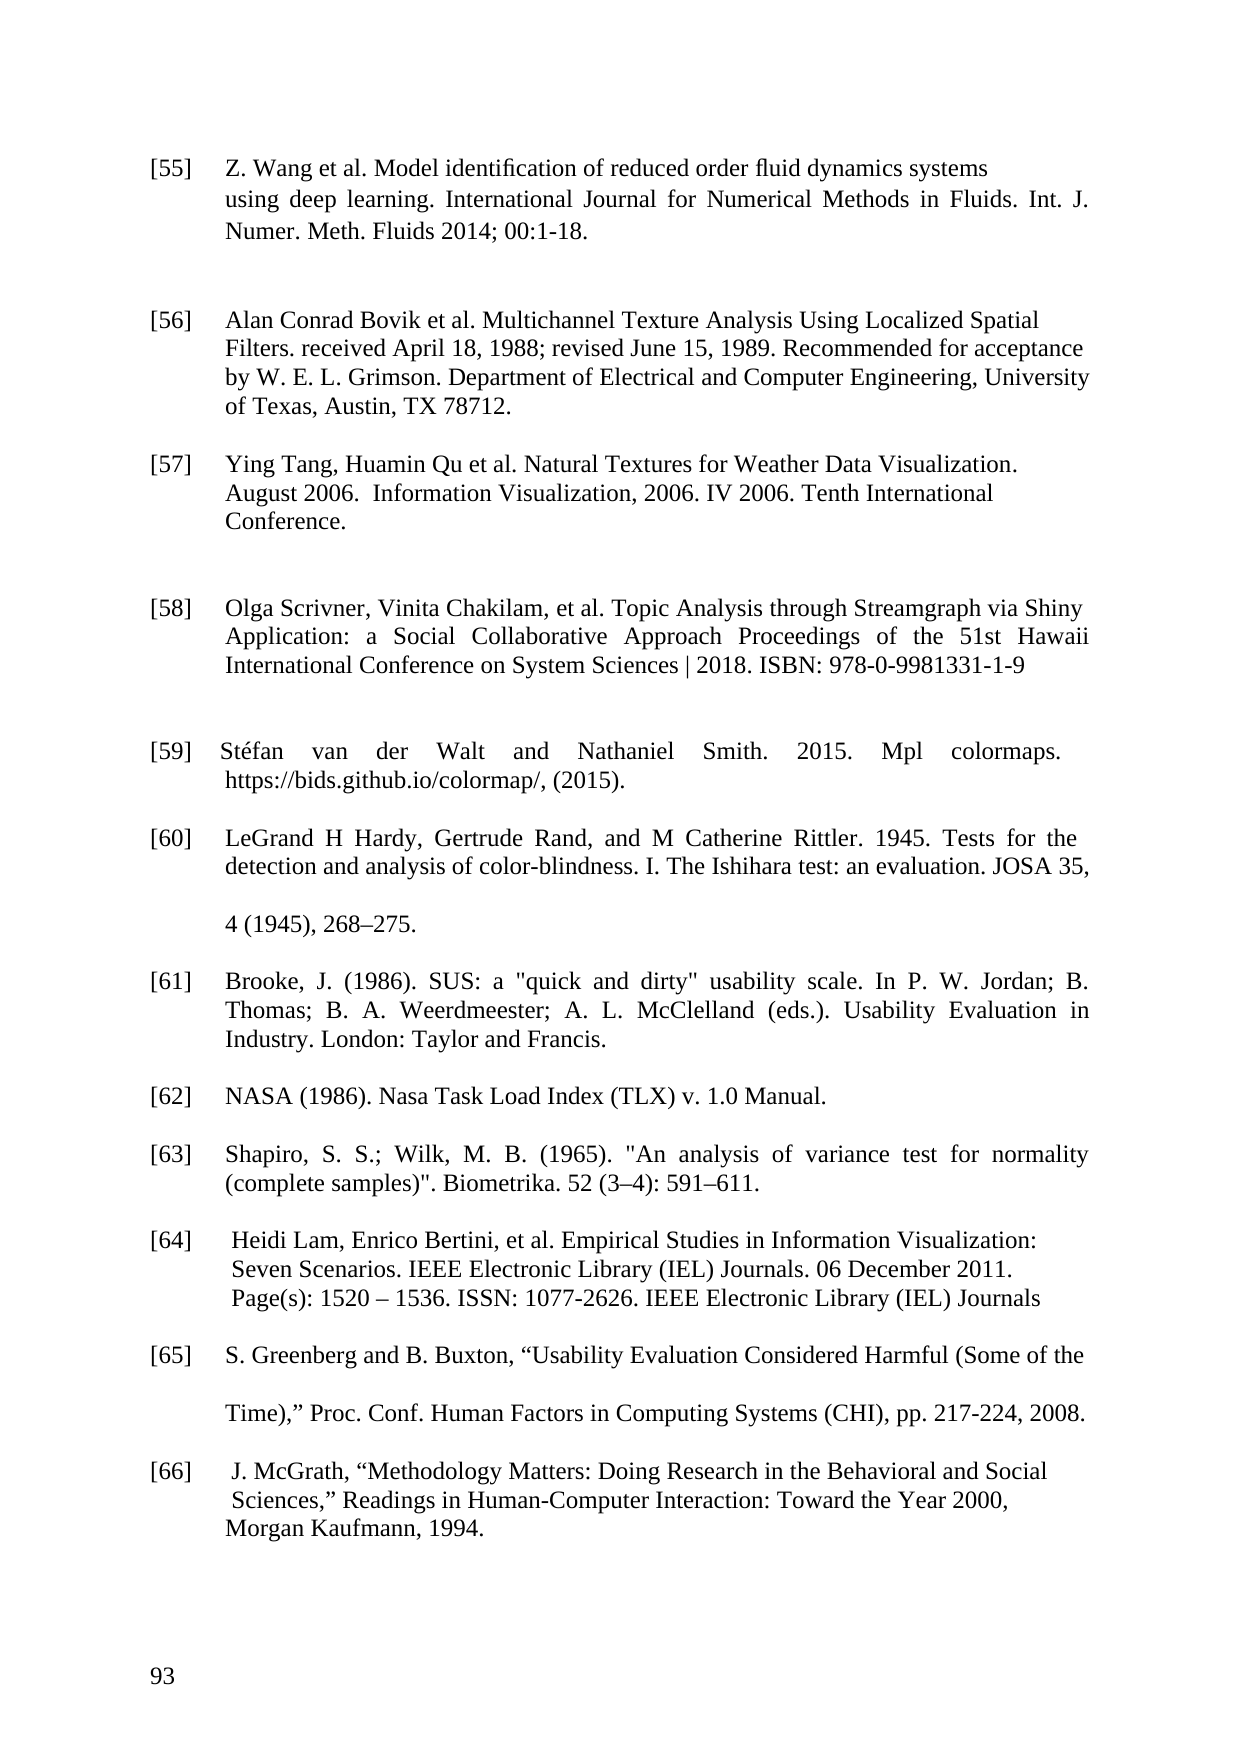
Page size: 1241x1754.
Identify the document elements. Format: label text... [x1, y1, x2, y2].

text [55] Z. Wang et al. Model identiﬁcation of reduced order [150, 150, 1090, 184]
text [60] LeGrand H Hardy, Gertrude Rand, and M Catherine Rittler. 1945. Tests for the detection and analysis of color-blindness. I. The Ishihara test: an evaluation. JOSA 35, 4 (1945), 268–275. [150, 823, 1090, 938]
text [65] S. Greenberg and B. Buxton, “Usability Evaluation Considered Harmful (Some of the Time),” Proc. Conf. Human Factors in Computing Systems (CHI), pp. 217-224, 2008. [150, 1341, 1090, 1427]
text [62] NASA (1986). Nasa Task Load Index (TLX) v. 1.0 Manual. [150, 1081, 1090, 1110]
text [66] J. McGrath, “Methodology Matters: Doing Research in the Behavioral and Social Sciences,” Readings in Human-Computer Interaction: Toward the Year 2000, Morgan Kaufmann, 1994. [150, 1456, 1090, 1542]
text [63] Shapiro, S. S.; Wilk, M. B. (1965). "An analysis of variance test for normality (complete samples)". Biometrika. 52 (3–4): 591–611. [150, 1139, 1090, 1196]
text [58] Olga Scrivner, Vinita Chakilam, et al. Topic Analysis through Streamgraph via Shiny Application: a Social Collaborative Approach Proceedings of the 51st Hawaii International Conference on System Sciences | 2018. ISBN: 978-0-9981331-1-9 [150, 593, 1090, 679]
text [57] Ying Tang, Huamin Qu et al. Natural Textures for Weather Data Visualization. August 2006. Information Visualization, 2006. IV 2006. Tenth International Conference. [150, 449, 1090, 535]
text [64] Heidi Lam, Enrico Bertini, et al. Empirical Studies in Information Visualization: Seven Scenarios. IEEE Electronic Library (IEL) Journals. 06 December 2011. Page(s): 1520 – 1536. ISSN: 1077-2626. IEEE Electronic Library (IEL) Journals [150, 1225, 1090, 1311]
text [61] Brooke, J. (1986). SUS: a "quick and dirty" usability scale. In P. W. Jordan; B. Thomas; B. A. Weerdmeester; A. L. McClelland (eds.). Usability Evaluation in Industry. London: Taylor and Francis. [150, 966, 1090, 1053]
text [59] Stéfan van der Walt and Nathaniel Smith. 2015. Mpl colormaps. https://bids.github.io/colormap/, (2015). [150, 736, 1090, 794]
text using deep learning. International Journal for Numerical Methods in Fluids. Int. J. Numer. [225, 184, 1090, 247]
text [56] Alan Conrad Bovik et al. Multichannel Texture Analysis Using Localized Spatial Filters. received April 18, 1988; revised June 15, 1989. Recommended for acceptance by W. E. L. Grimson. Department of Electrical and Computer Engineering, University of Texas, Austin, TX 78712. [150, 305, 1090, 420]
